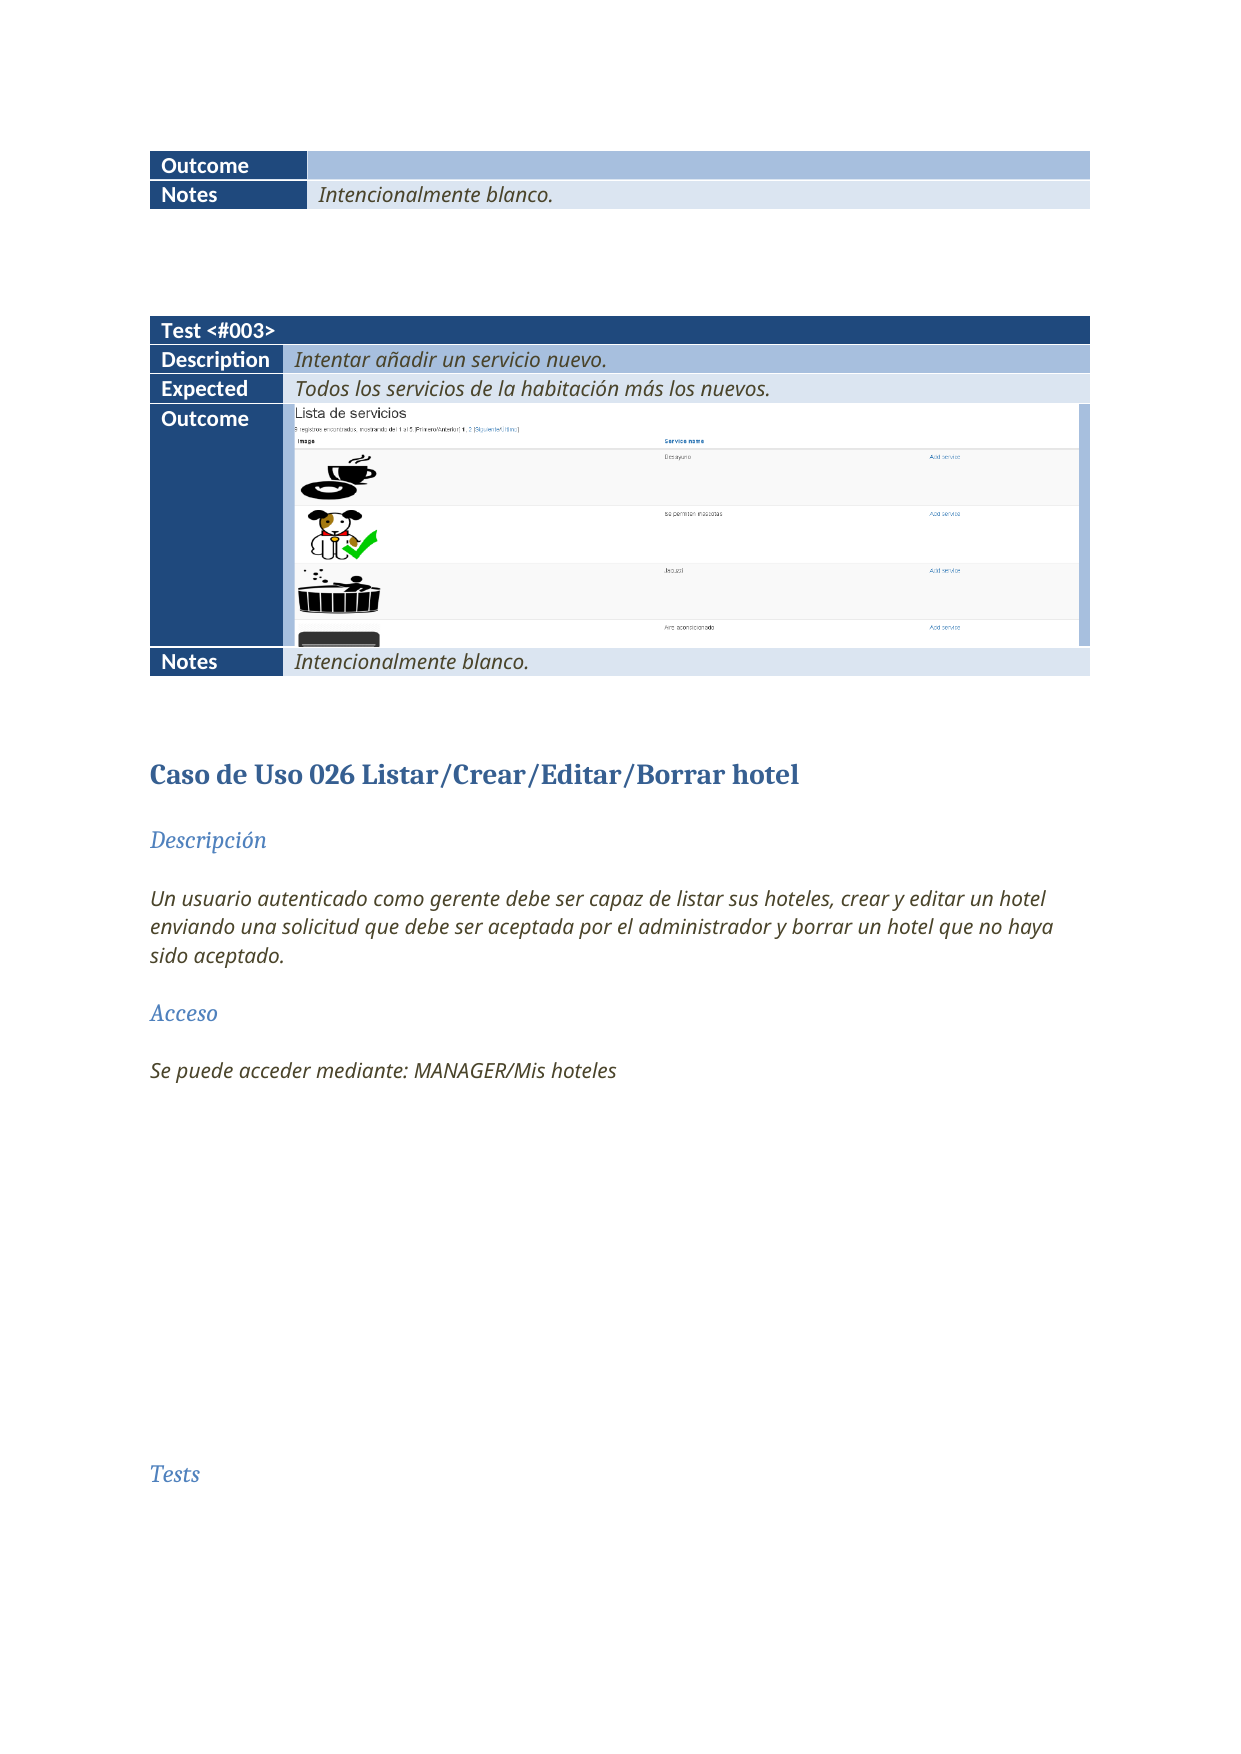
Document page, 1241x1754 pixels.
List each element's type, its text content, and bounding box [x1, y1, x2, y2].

table_cell [283, 404, 294, 646]
table_cell Outcome [150, 151, 307, 179]
table_cell Description [150, 345, 283, 373]
subtitle Caso de Uso 026 Listar/Crear/Editar/Borrar hotel [150, 758, 1090, 792]
table_cell Intencionalmente blanco. [283, 648, 1090, 676]
table_cell Notes [150, 181, 307, 209]
picture [294, 403, 1079, 647]
table_cell Intentar añadir un servicio nuevo. [283, 345, 1090, 373]
text Se puede acceder mediante: MANAGER/Mis hoteles [150, 1056, 1090, 1085]
table_header Test <#003> [150, 316, 1090, 344]
table_cell Expected [150, 374, 283, 403]
table_cell Outcome [150, 404, 283, 646]
text Tests [150, 1460, 1090, 1489]
text Acceso [150, 998, 1090, 1027]
text Un usuario autenticado como gerente debe ser capaz de listar sus hoteles, crear y editar un hotel enviando una solicitud que debe ser aceptada por el administrador y borrar un hotel que no haya sido aceptado. [150, 884, 1090, 969]
text Descripción [150, 826, 1090, 855]
table_cell Todos los servicios de la habitación más los nuevos. [283, 374, 1090, 403]
table_cell Notes [150, 648, 283, 676]
table_cell [1079, 404, 1090, 646]
table_cell Intencionalmente blanco. [308, 181, 1090, 209]
table_cell [308, 151, 1090, 179]
